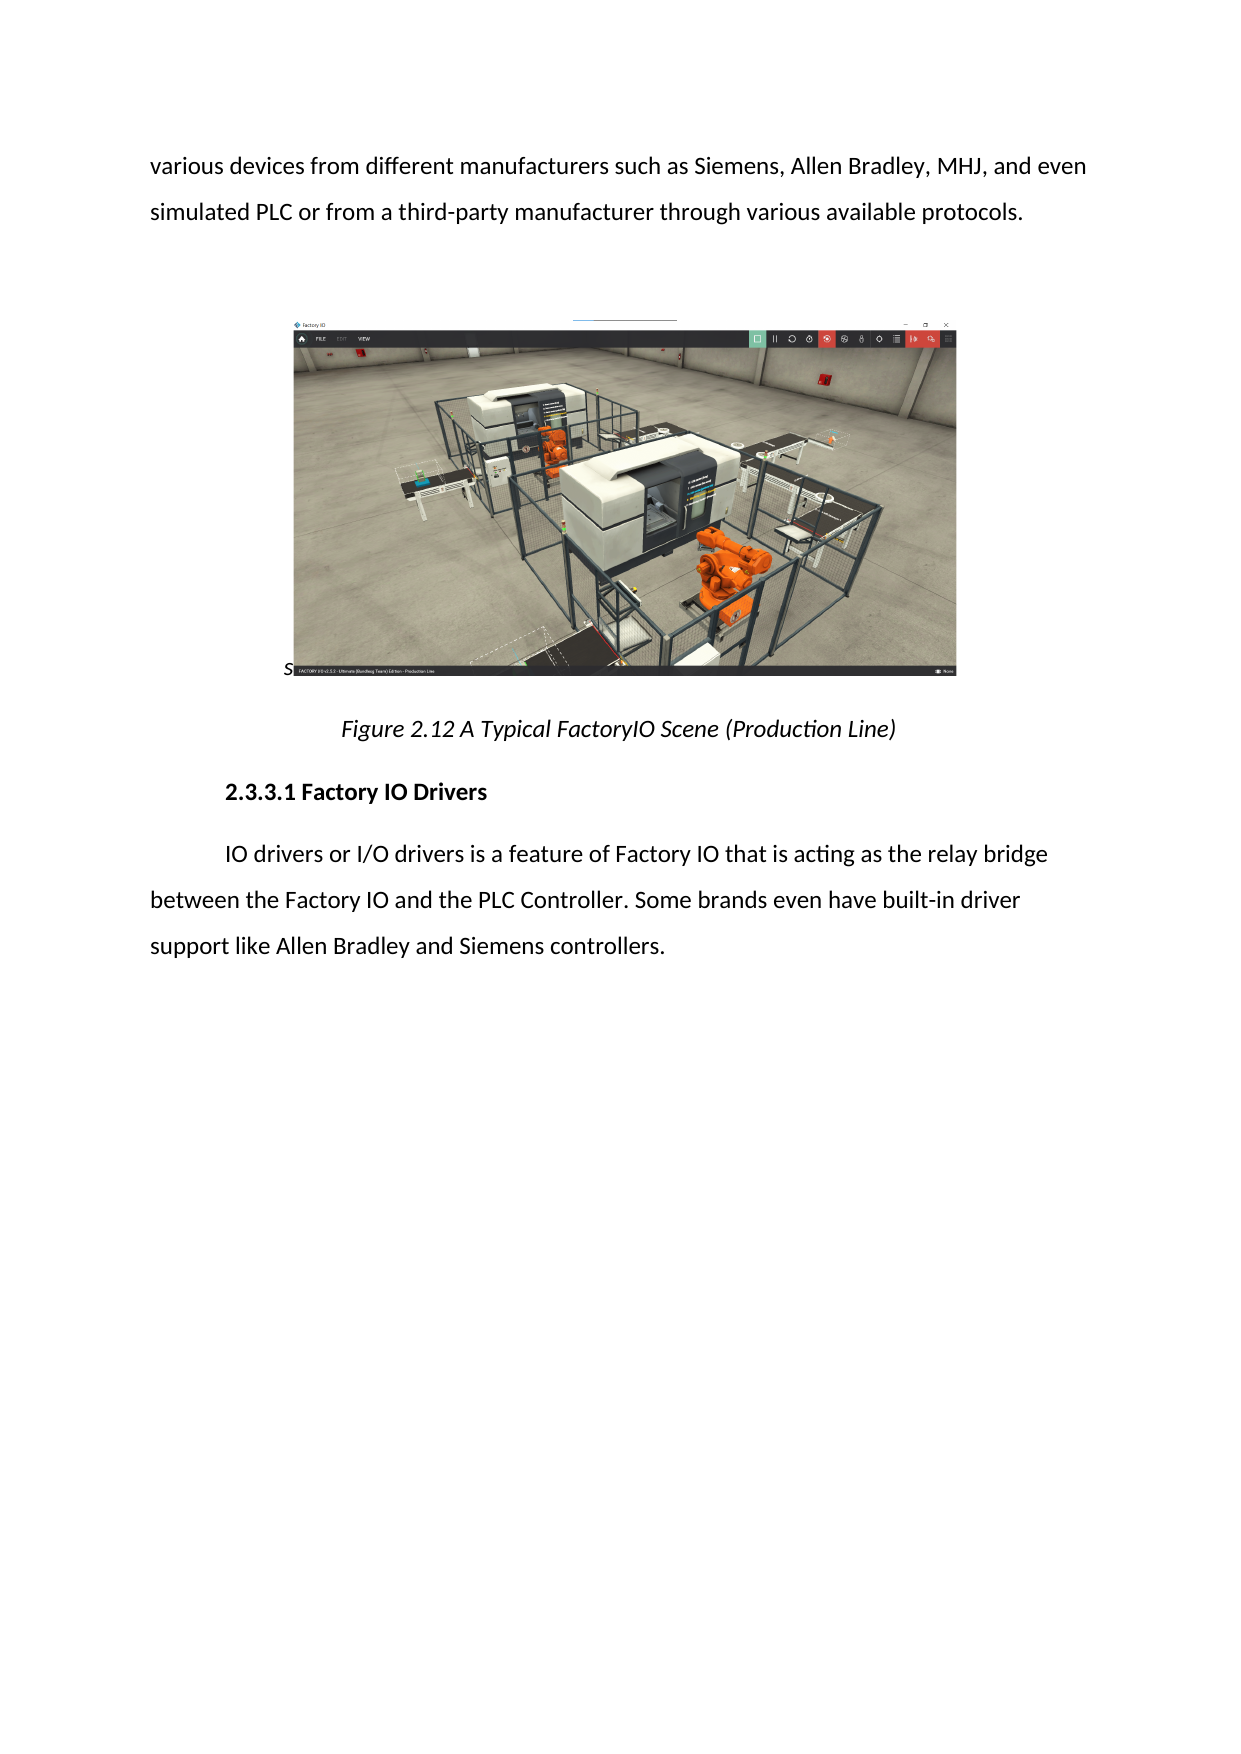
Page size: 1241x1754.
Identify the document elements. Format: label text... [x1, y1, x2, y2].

picture [293, 320, 957, 676]
text 2.3.3.1 Factory IO Drivers [150, 776, 1090, 807]
text Figure 2.12 A Typical FactoryIO Scene (Production Line) [150, 714, 1090, 744]
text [150, 150, 1090, 226]
text IO drivers or I/O drivers is a feature of Factory IO that is acting as the relay bridge between the Factory IO and the PLC Controller. Some brands even have built-in driver support like Allen Bradley and Siemens controllers. [150, 838, 1090, 960]
